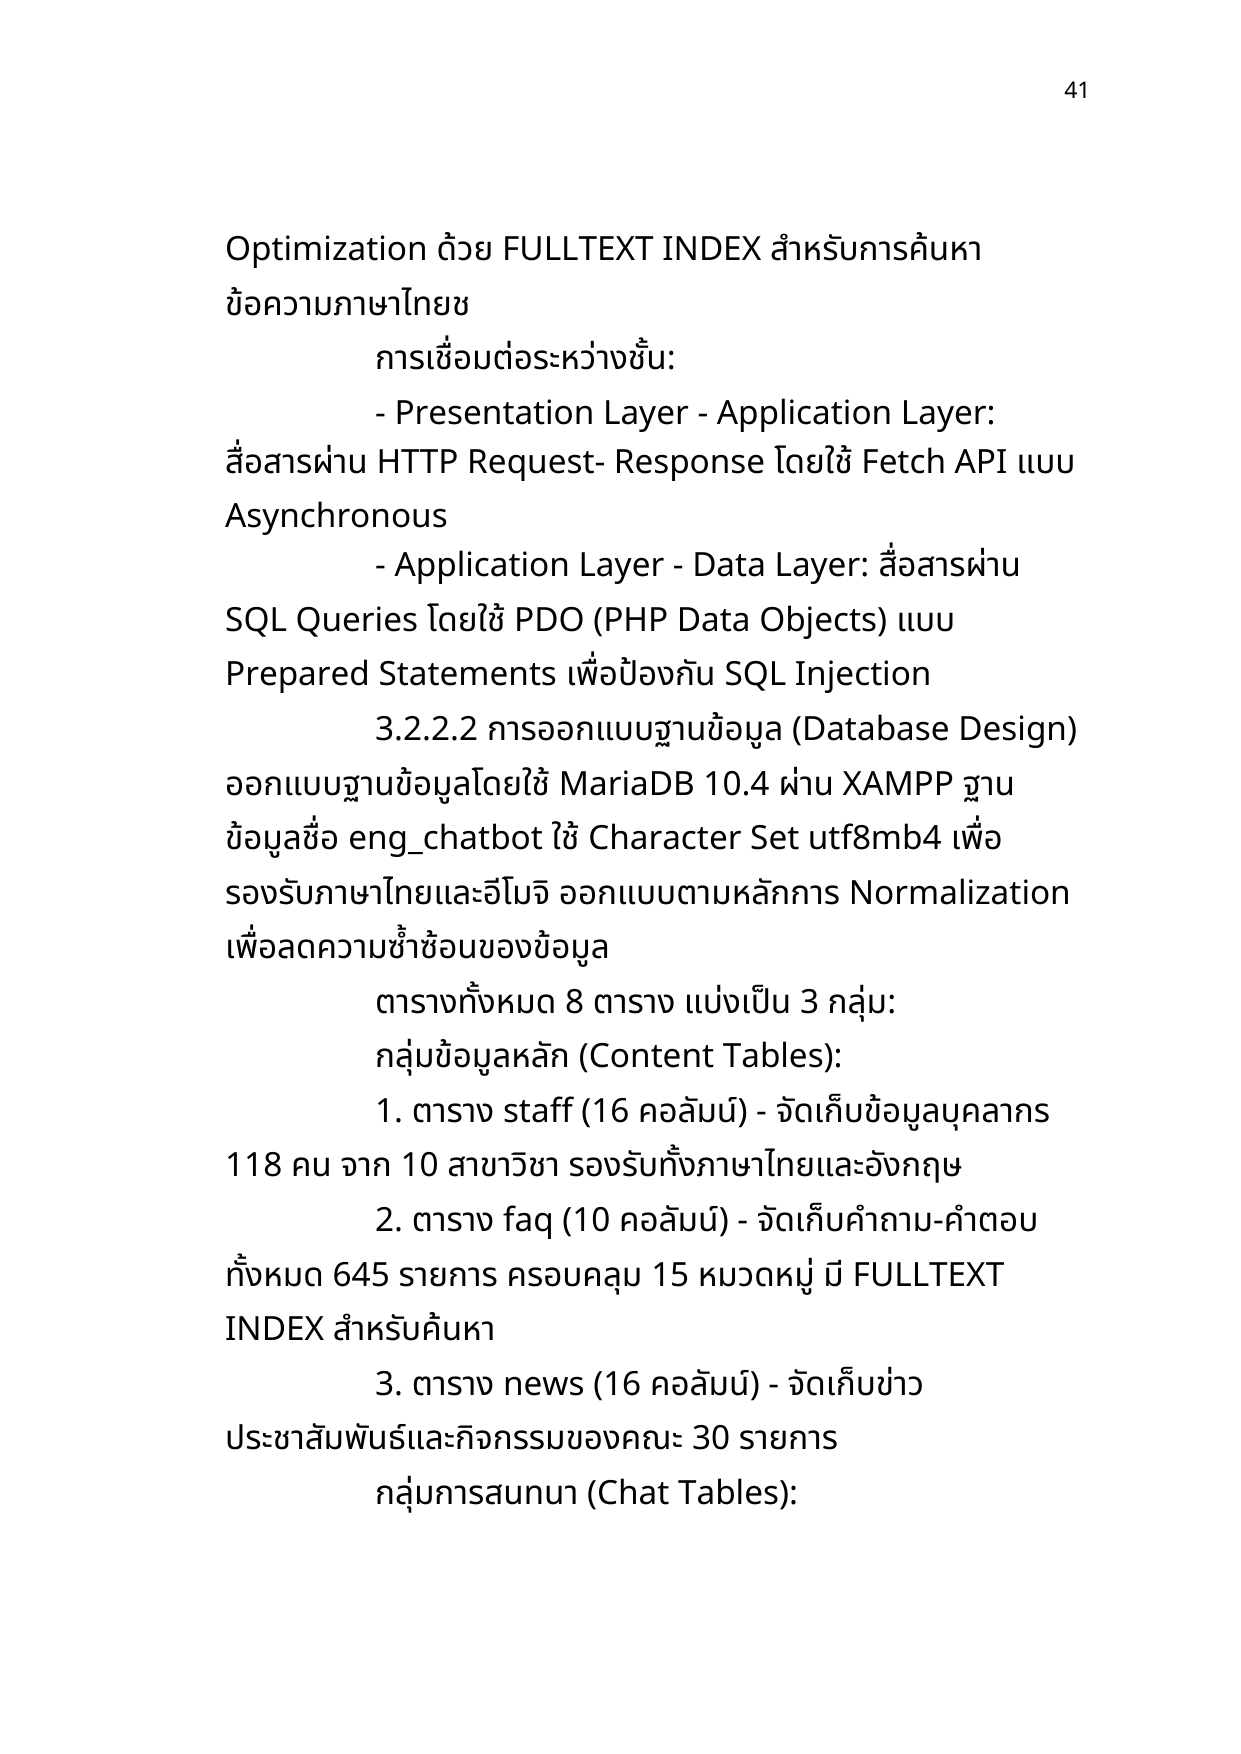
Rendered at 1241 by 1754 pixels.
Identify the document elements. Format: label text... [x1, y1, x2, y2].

text - Presentation Layer - Application Layer: สื่อสารผ่าน HTTP Request- Response โดยใช้ Fetch API แบบ Asynchronous [225, 388, 1090, 537]
text กลุ่มข้อมูลหลัก (Content Tables): [225, 1032, 1090, 1083]
text 2. ตาราง faq (10 คอลัมน์) - จัดเก็บคำถาม-คำตอบทั้งหมด 645 รายการ ครอบคลุม 15 หมวดหมู่ มี FULLTEXT INDEX สำหรับค้นหา [225, 1196, 1090, 1356]
text 1. ตาราง staff (16 คอลัมน์) - จัดเก็บข้อมูลบุคลากร 118 คน จาก 10 สาขาวิชา รองรับทั้งภาษาไทยและอังกฤษ [225, 1087, 1090, 1192]
text 3.2.2.2 การออกแบบฐานข้อมูล (Database Design) ออกแบบฐานข้อมูลโดยใช้ MariaDB 10.4 ผ่าน XAMPP ฐานข้อมูลชื่อ eng_chatbot ใช้ Character Set utf8mb4 เพื่อรองรับภาษาไทยและอีโมจิ ออกแบบตามหลักการ Normalization เพื่อลดความซ้ำซ้อนของข้อมูล [225, 705, 1090, 973]
text 3. ตาราง news (16 คอลัมน์) - จัดเก็บข่าวประชาสัมพันธ์และกิจกรรมของคณะ 30 รายการ [225, 1359, 1090, 1465]
text ตารางทั้งหมด 8 ตาราง แบ่งเป็น 3 กลุ่ม: [225, 977, 1090, 1028]
text การเชื่อมต่อระหว่างชั้น: [225, 334, 1090, 384]
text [225, 225, 1090, 330]
text กลุ่มการสนทนา (Chat Tables): [225, 1469, 1090, 1519]
text - Application Layer - Data Layer: สื่อสารผ่าน SQL Queries โดยใช้ PDO (PHP Data Objects) แบบ Prepared Statements เพื่อป้องกัน SQL Injection [225, 541, 1090, 701]
